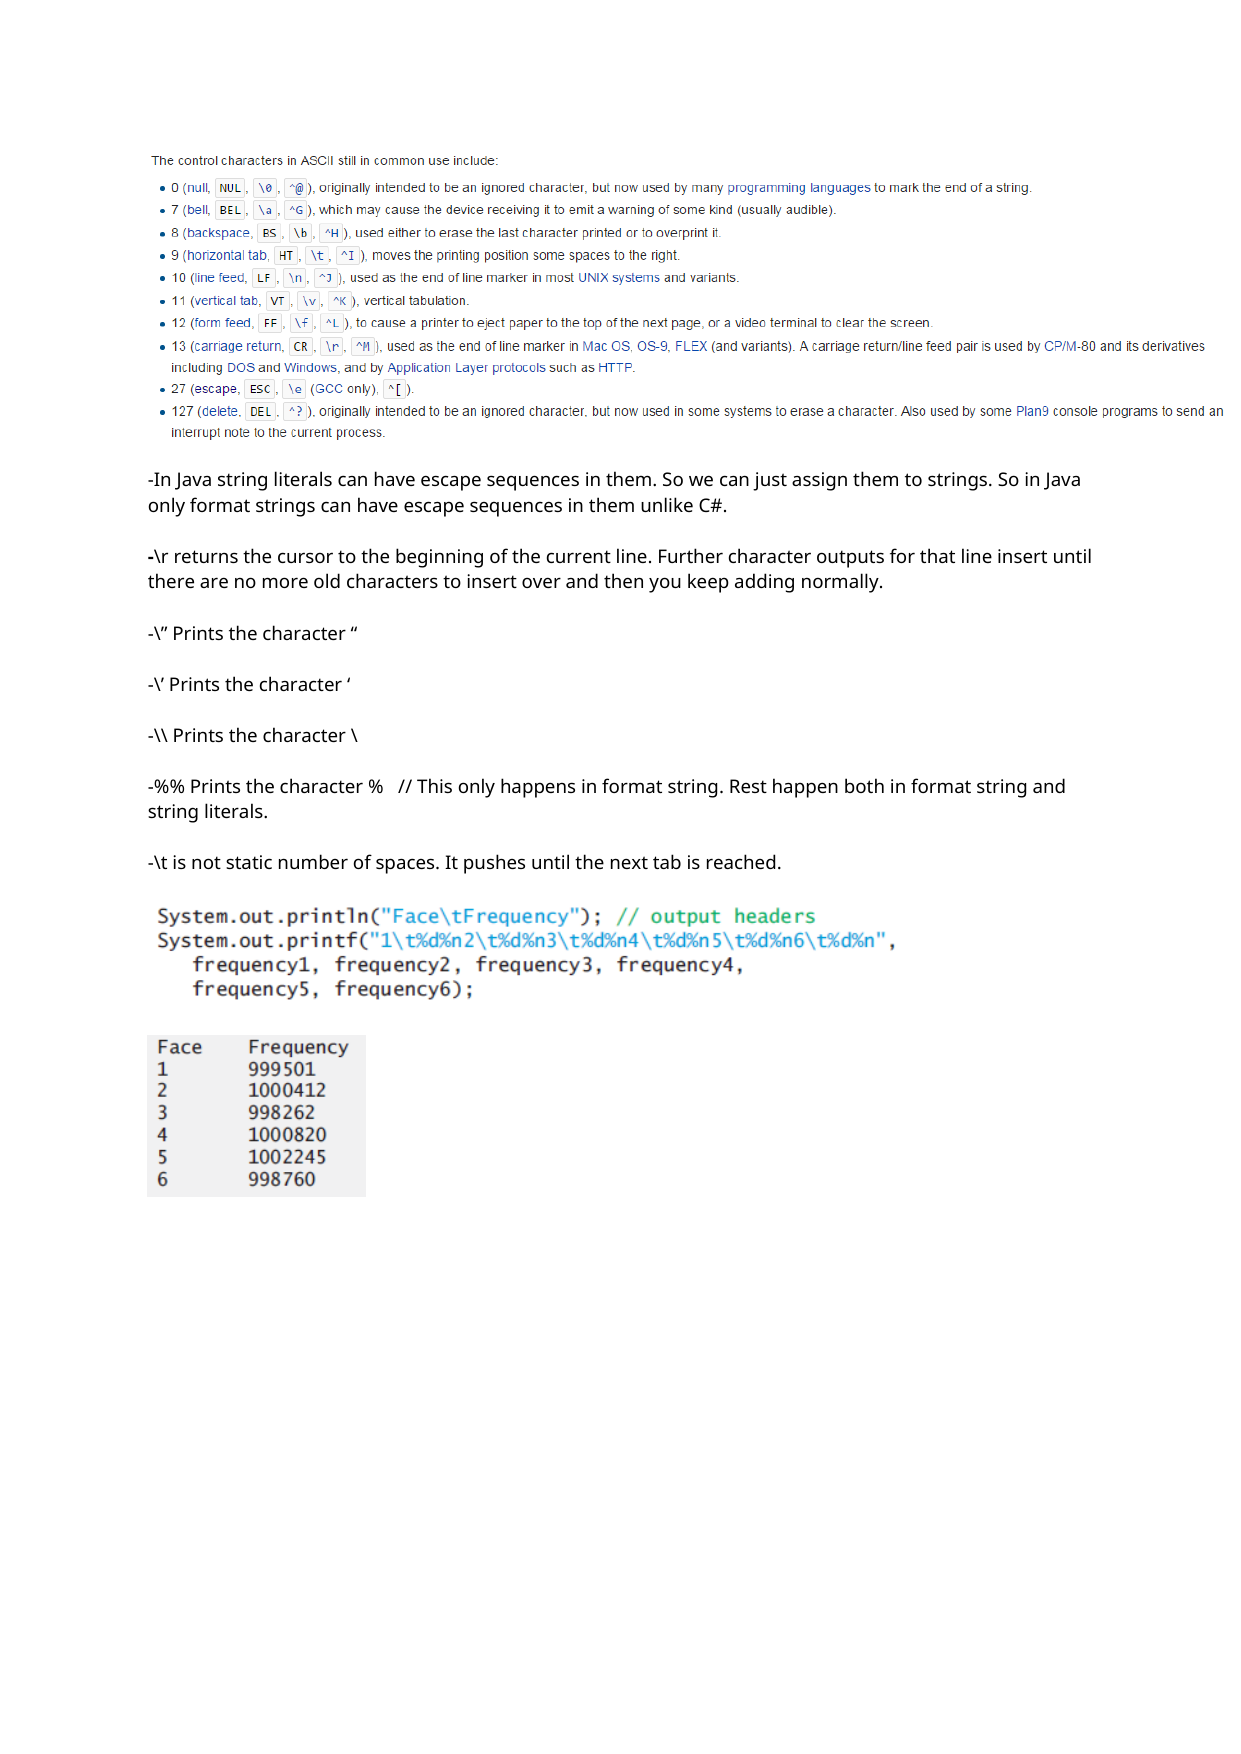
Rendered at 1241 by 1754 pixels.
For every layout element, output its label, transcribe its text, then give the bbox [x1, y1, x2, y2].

text -\” Prints the character “ [148, 620, 1093, 645]
picture [147, 1035, 366, 1197]
picture [147, 147, 1225, 442]
text -%% Prints the character % // This only happens in format string. Rest happen both in format string and string literals. [148, 773, 1093, 824]
picture [147, 900, 907, 1011]
text -\\ Prints the character \ [148, 722, 1093, 747]
text -\t is not static number of spaces. It pushes until the next tab is reached. [148, 849, 1093, 875]
text -\r returns the cursor to the beginning of the current line. Further character outputs for that line insert until there are no more old characters to insert over and then you keep adding normally. [148, 543, 1093, 594]
text -\’ Prints the character ‘ [148, 671, 1093, 696]
text -In Java string literals can have escape sequences in them. So we can just assign them to strings. So in Java only format strings can have escape sequences in them unlike C#. [148, 467, 1093, 518]
